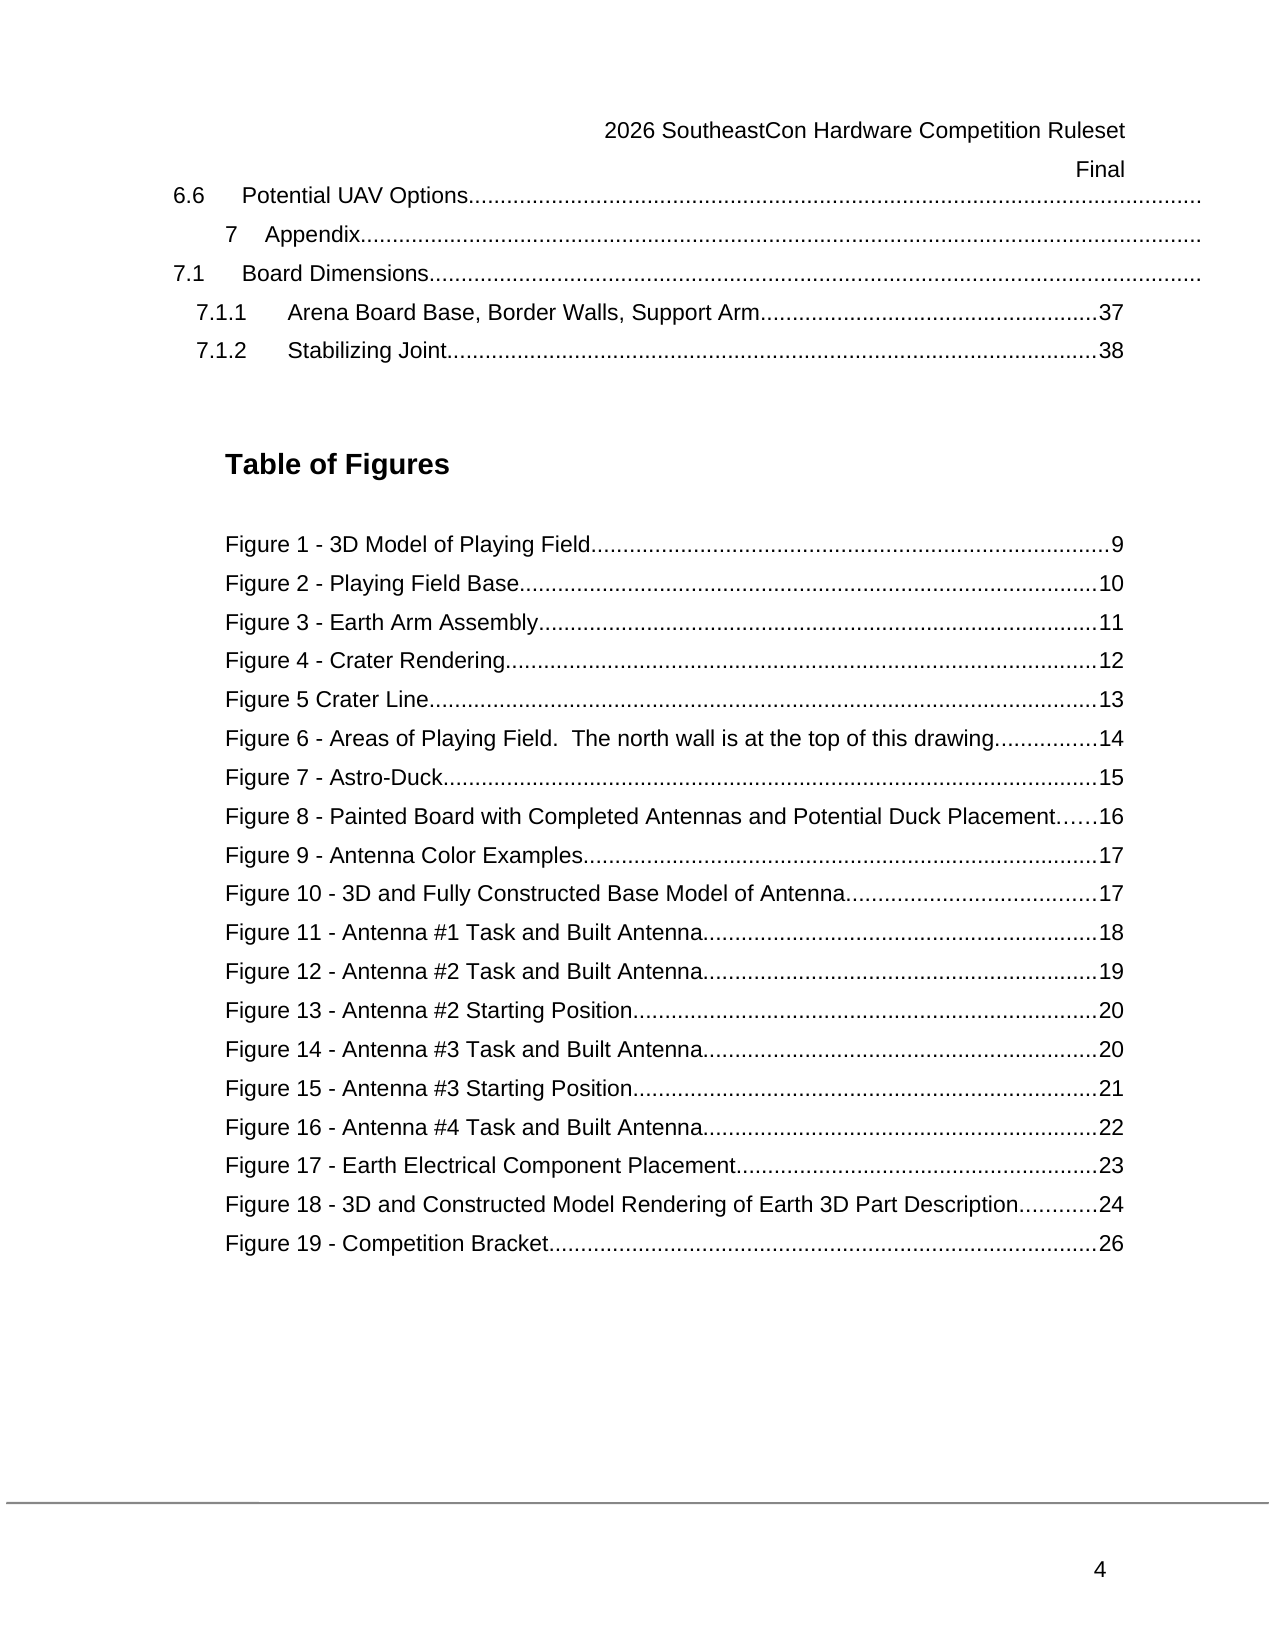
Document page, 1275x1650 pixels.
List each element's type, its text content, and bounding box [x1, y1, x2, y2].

text Figure 10 - 3D and Fully Constructed Base Model of Antenna 17 [225, 880, 1125, 907]
text Figure 8 - Painted Board with Completed Antennas and Potential Duck Placement 16 [225, 803, 1125, 829]
text Figure 18 - 3D and Constructed Model Rendering of Earth 3D Part Description 24 [225, 1191, 1125, 1218]
text Figure 5 Crater Line 13 [225, 686, 1125, 712]
text Figure 1 - 3D Model of Playing Field 9 [225, 531, 1125, 557]
text Figure 13 - Antenna #2 Starting Position 20 [225, 997, 1125, 1023]
text 7.1.2 Stabilizing Joint 38 [196, 337, 1125, 364]
text Figure 12 - Antenna #2 Task and Built Antenna 19 [225, 958, 1125, 984]
text Figure 4 - Crater Rendering 12 [225, 647, 1125, 674]
text Figure 7 - Astro-Duck 15 [225, 764, 1125, 790]
text Figure 15 - Antenna #3 Starting Position 21 [225, 1075, 1125, 1101]
text Figure 14 - Antenna #3 Task and Built Antenna 20 [225, 1036, 1125, 1062]
text 7.1 Board Dimensions 37 [173, 259, 1125, 286]
text Figure 16 - Antenna #4 Task and Built Antenna 22 [225, 1113, 1125, 1140]
text 6.6 Potential UAV Options 37 [173, 182, 1125, 208]
text Figure 11 - Antenna #1 Task and Built Antenna 18 [225, 919, 1125, 946]
text Figure 17 - Earth Electrical Component Placement 23 [225, 1152, 1125, 1179]
text Figure 19 - Competition Bracket 26 [225, 1230, 1125, 1256]
text Figure 9 - Antenna Color Examples 17 [225, 842, 1125, 868]
text Figure 6 - Areas of Playing Field. The north wall is at the top of this drawing. 14 [225, 725, 1125, 751]
text 7.1.1 Arena Board Base, Border Walls, Support Arm 37 [196, 298, 1125, 325]
text Figure 2 - Playing Field Base 10 [225, 569, 1125, 596]
text Figure 3 - Earth Arm Assembly 11 [225, 608, 1125, 635]
text 7 Appendix 37 [225, 221, 1125, 247]
text Table of Figures [225, 453, 1125, 479]
